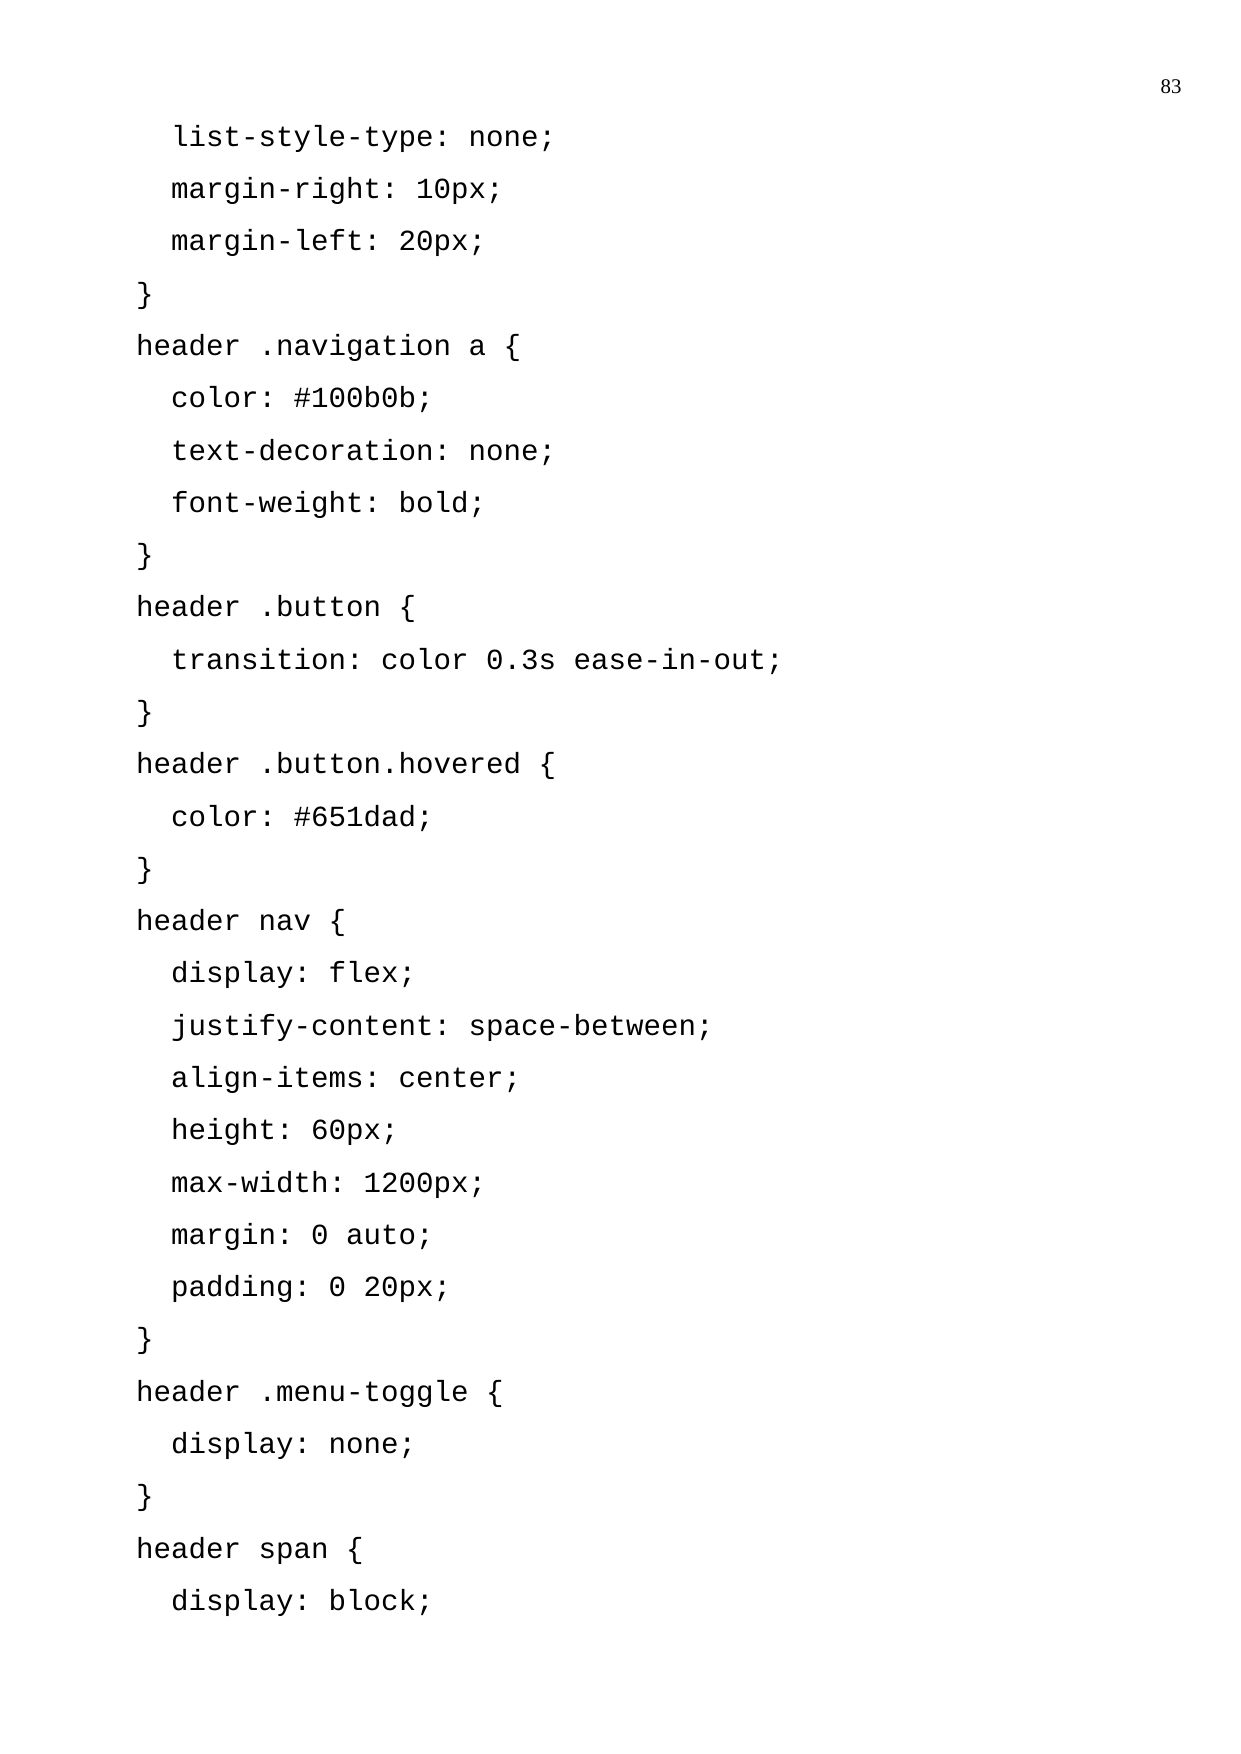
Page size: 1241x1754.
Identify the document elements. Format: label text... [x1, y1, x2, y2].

text header .navigation a { [136, 331, 1181, 364]
text max-width: 1200px; [136, 1168, 1181, 1201]
text display: none; [136, 1429, 1181, 1462]
text } [136, 540, 1181, 573]
text } [136, 1482, 1181, 1514]
text margin: 0 auto; [136, 1220, 1181, 1253]
text } [136, 279, 1181, 312]
text align-items: center; [136, 1063, 1181, 1096]
text list-style-type: none; [136, 122, 1181, 155]
text justify-content: space-between; [136, 1011, 1181, 1044]
text text-decoration: none; [136, 436, 1181, 469]
text header nav { [136, 906, 1181, 939]
text } [136, 1325, 1181, 1358]
text } [136, 854, 1181, 887]
text margin-left: 20px; [136, 227, 1181, 259]
text color: #100b0b; [136, 383, 1181, 416]
text padding: 0 20px; [136, 1272, 1181, 1305]
text header .button { [136, 593, 1181, 626]
text transition: color 0.3s ease-in-out; [136, 645, 1181, 678]
text font-weight: bold; [136, 488, 1181, 521]
text display: block; [136, 1586, 1181, 1619]
text } [136, 697, 1181, 730]
text header .menu-toggle { [136, 1377, 1181, 1410]
text color: #651dad; [136, 802, 1181, 835]
text margin-right: 10px; [136, 174, 1181, 207]
text header span { [136, 1534, 1181, 1567]
text display: flex; [136, 959, 1181, 992]
text header .button.hovered { [136, 749, 1181, 782]
text height: 60px; [136, 1116, 1181, 1148]
